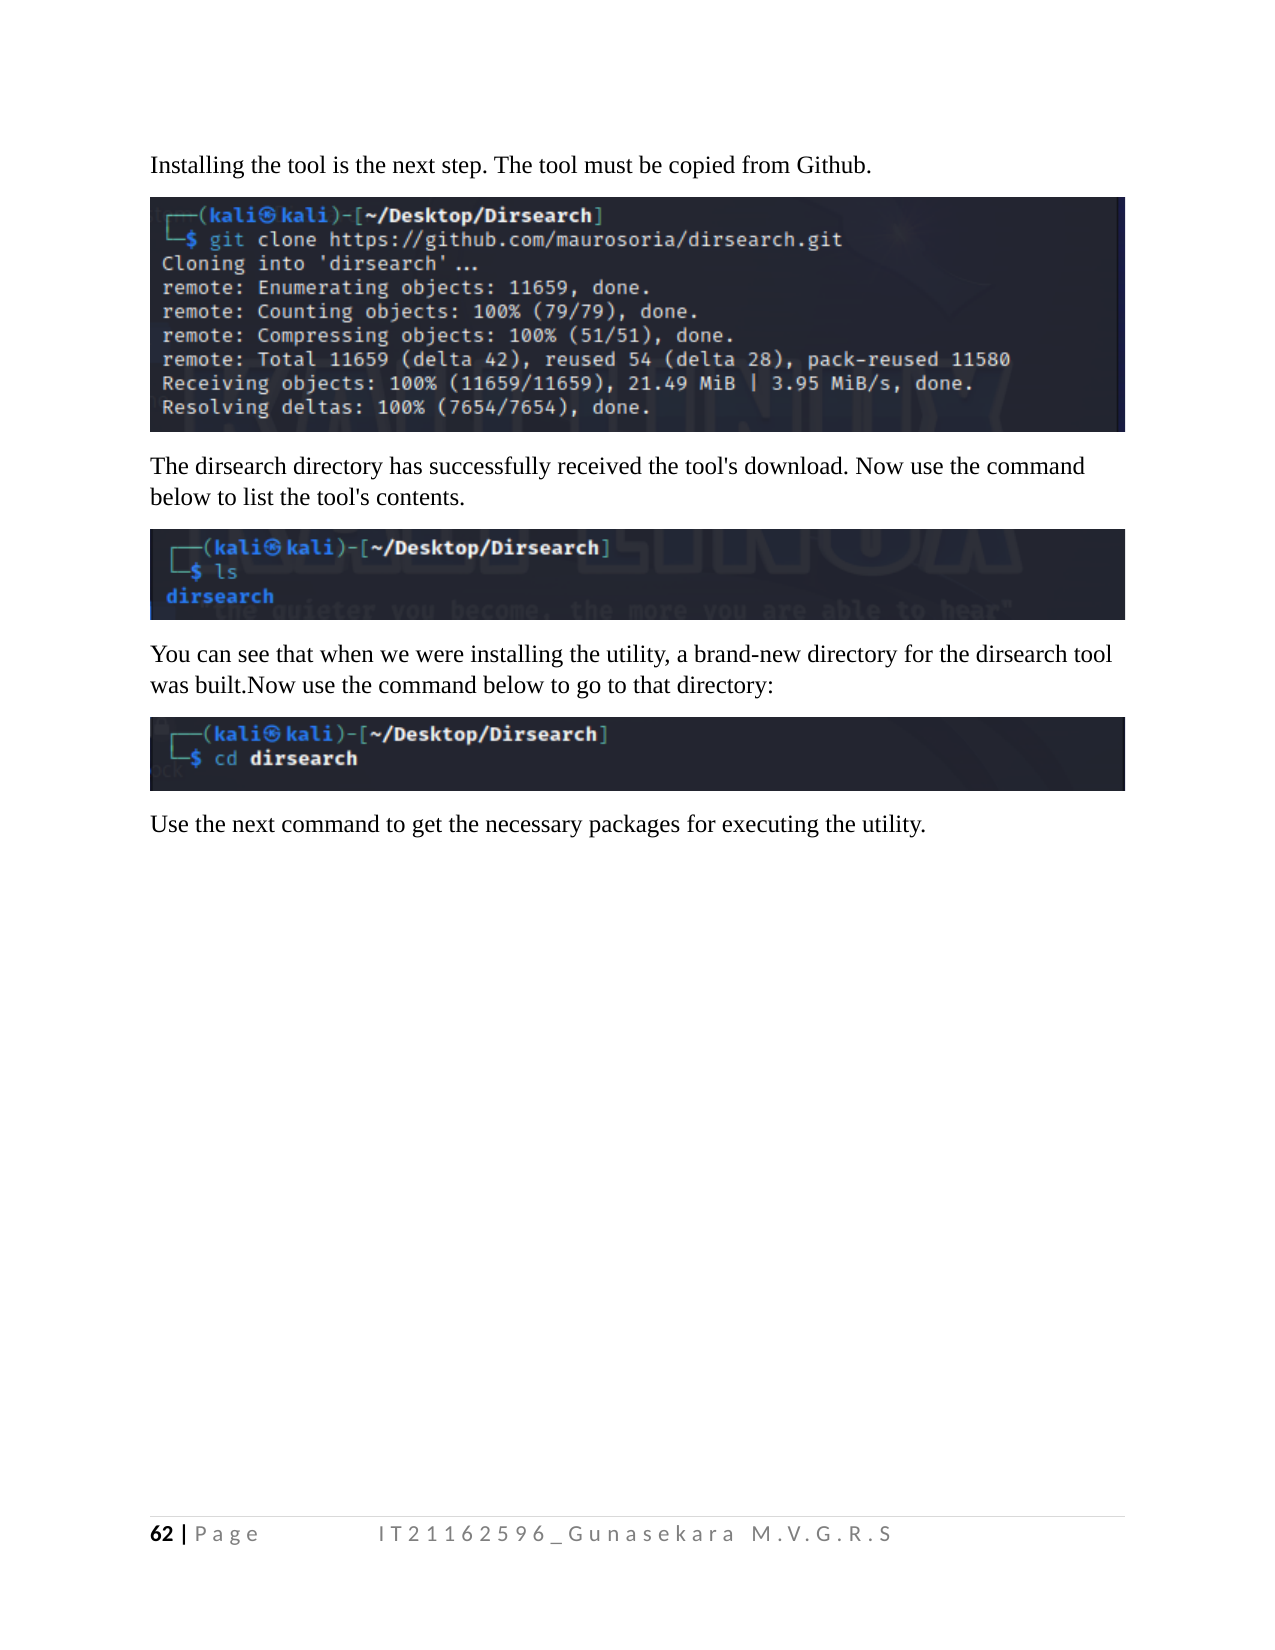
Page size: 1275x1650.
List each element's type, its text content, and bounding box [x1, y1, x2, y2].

picture [150, 197, 1125, 432]
text Installing the tool is the next step. The tool must be copied from Github. [150, 150, 1125, 179]
picture [150, 529, 1125, 620]
text You can see that when we were installing the utility, a brand-new directory for the dirsearch tool was built.Now use the command below to go to that directory: [150, 639, 1125, 698]
text Use the next command to get the necessary packages for executing the utility. [150, 809, 1125, 838]
picture [150, 717, 1125, 791]
text The dirsearch directory has successfully received the tool's download. Now use the command below to list the tool's contents. [150, 451, 1125, 511]
